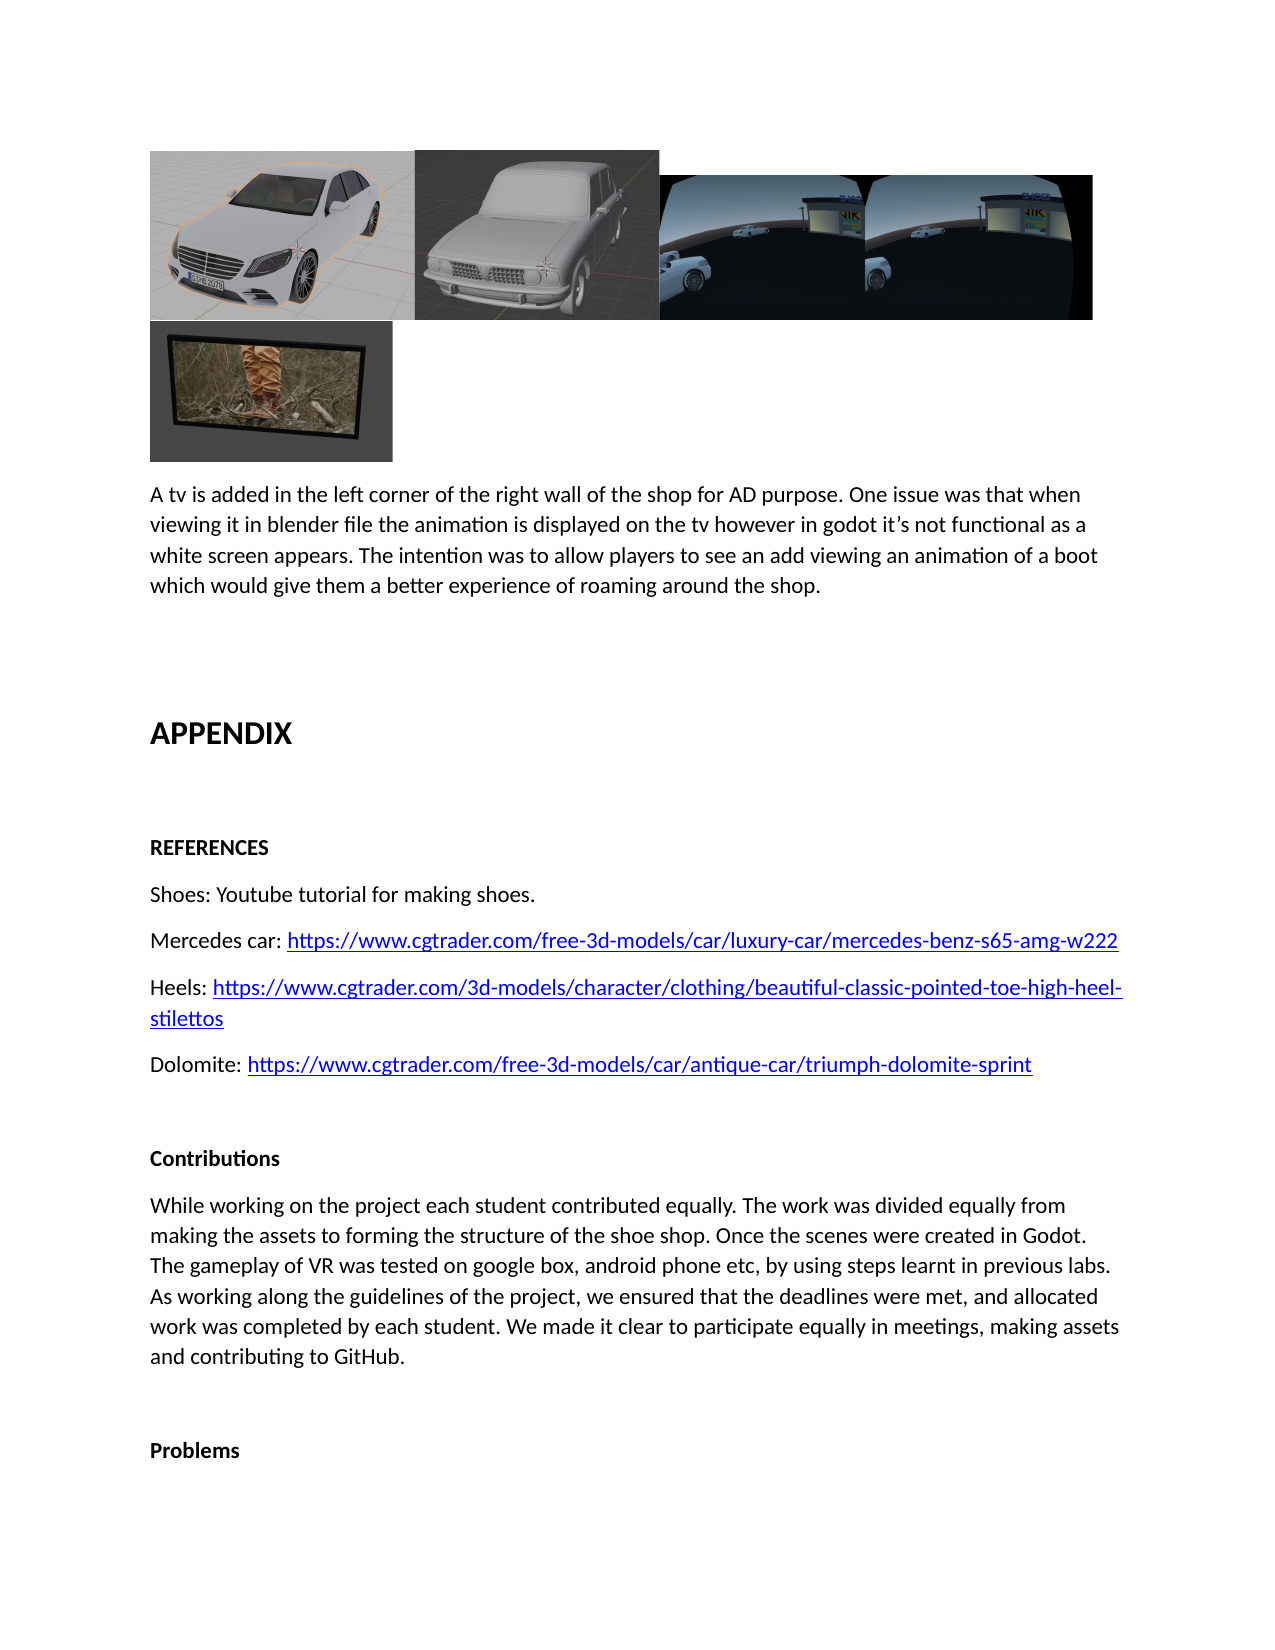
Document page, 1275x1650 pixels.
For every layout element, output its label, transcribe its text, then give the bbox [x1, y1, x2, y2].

text Problems [150, 1436, 1125, 1464]
text Mercedes car: https://www.cgtrader.com/free-3d-models/car/luxury-car/mercedes-benz-s65-amg-w222 [150, 927, 1125, 955]
text APPENDIX [150, 712, 1125, 752]
text Contributions [150, 1144, 1125, 1172]
text REFERENCES [150, 833, 1125, 861]
text Dolomite: https://www.cgtrader.com/free-3d-models/car/antique-car/triumph-dolomite-sprint [150, 1051, 1125, 1079]
text A tv is added in the left corner of the right wall of the shop for AD purpose. One issue was that when viewing it in blender file the animation is displayed on the tv however in godot it’s not functional as a white screen appears. The intention was to allow players to see an add viewing an animation of a boot which would give them a better experience of roaming around the shop. [150, 480, 1125, 599]
text Heels: https://www.cgtrader.com/3d-models/character/clothing/beautiful-classic-pointed-toe-high-heel-stilettos [150, 973, 1125, 1032]
text While working on the project each student contributed equally. The work was divided equally from making the assets to forming the structure of the shoe shop. Once the scenes were created in Godot. The gameplay of VR was tested on google box, android phone etc, by using steps learnt in previous labs. As working along the guidelines of the project, we ensured that the deadlines were met, and allocated work was completed by each student. We made it clear to participate equally in meetings, making assets and contributing to GitHub. [150, 1191, 1125, 1370]
picture [150, 150, 1093, 320]
picture [150, 321, 393, 462]
text Shoes: Youtube tutorial for making shoes. [150, 880, 1125, 908]
